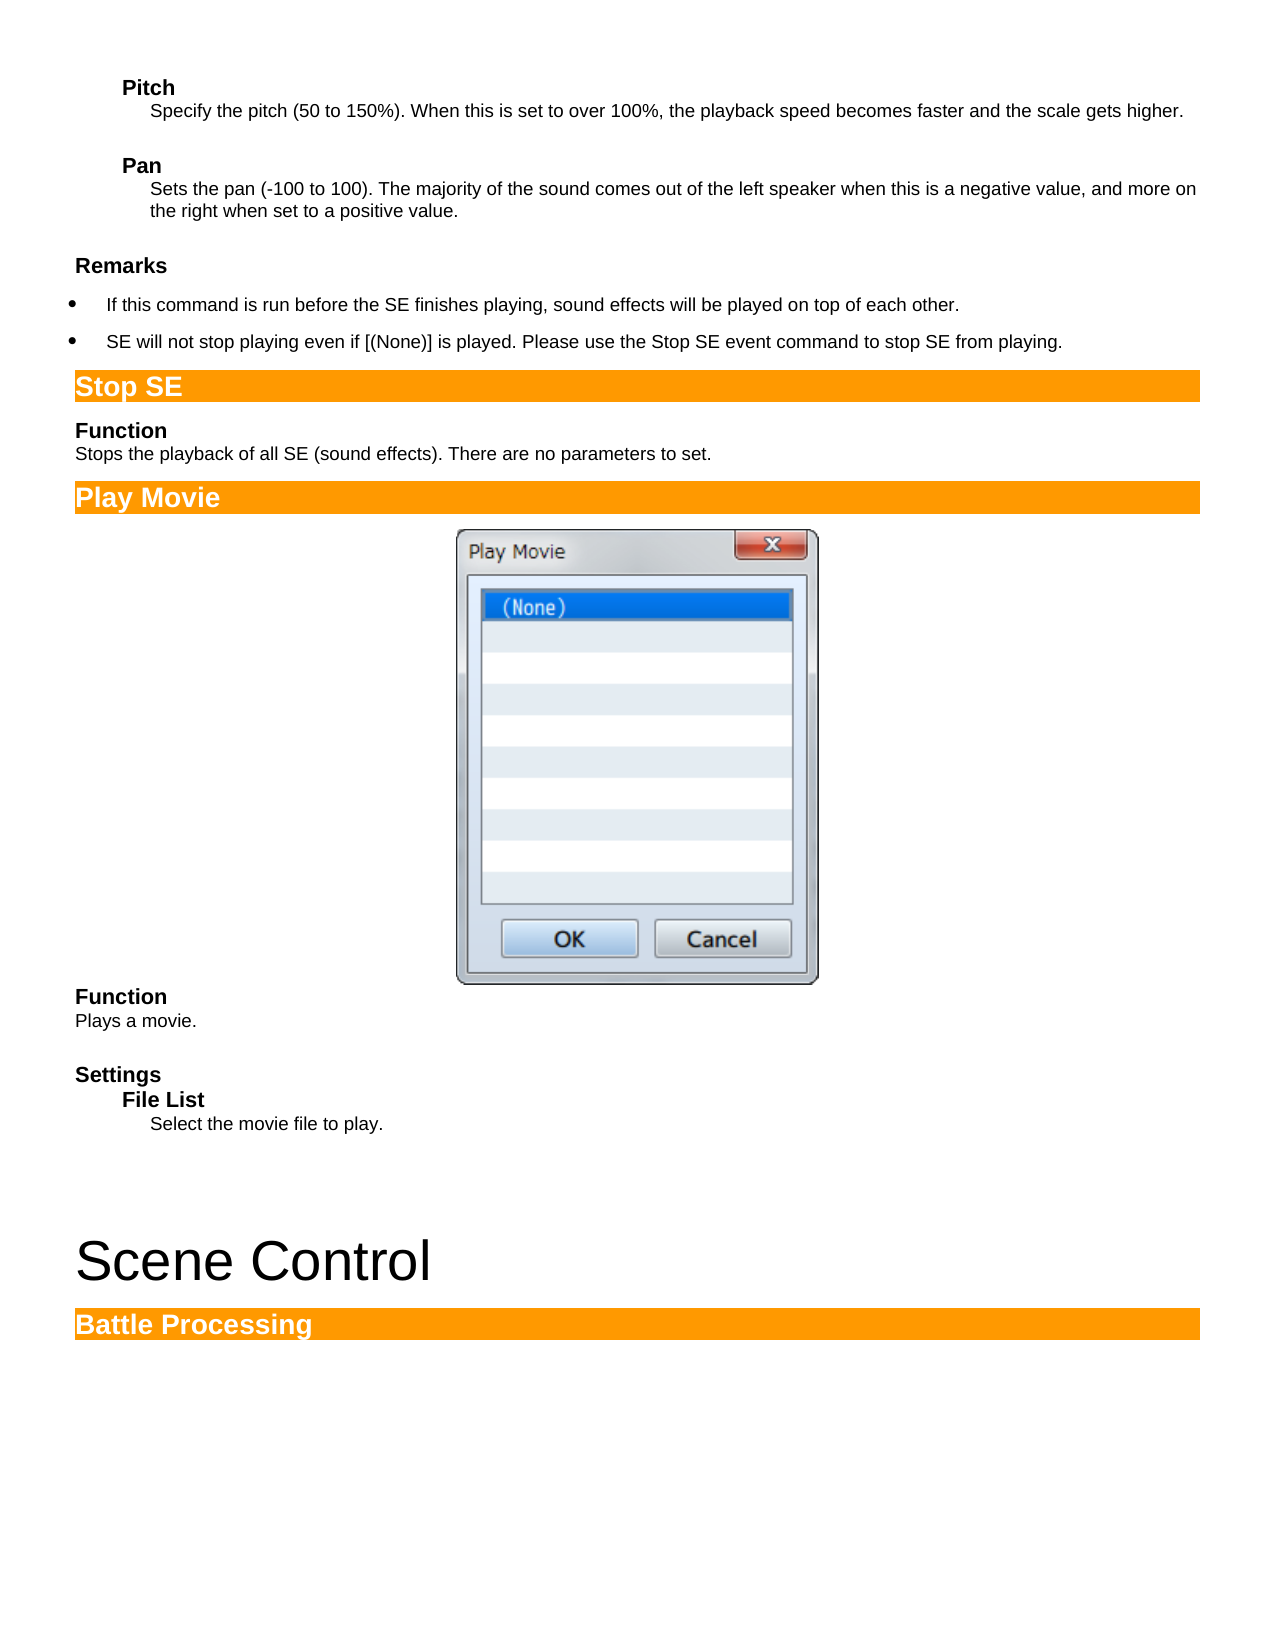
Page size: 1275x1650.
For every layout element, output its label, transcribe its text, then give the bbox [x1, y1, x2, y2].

text Plays a movie. [75, 1009, 1200, 1031]
text Function [75, 418, 1200, 443]
text Settings [75, 1062, 1200, 1087]
text Scene Control [75, 1227, 1200, 1292]
list SE will not stop playing even if [(None)] is played. Please use the Stop SE event command to stop SE from playing. [69, 331, 1200, 353]
text Stop SE [75, 370, 1200, 402]
text Play Movie [75, 481, 1200, 514]
text Stops the playback of all SE (sound effects). There are no parameters to set. [75, 443, 1200, 465]
text Function [75, 984, 1200, 1009]
text Pan [122, 153, 1200, 178]
text Remarks [75, 253, 1200, 278]
text Battle Processing [75, 1308, 1200, 1340]
text File List [122, 1087, 1200, 1113]
text Pitch [122, 75, 1200, 100]
text Select the movie file to play. [150, 1113, 1200, 1134]
picture [456, 529, 819, 985]
text Sets the pan (-100 to 100). The majority of the sound comes out of the left speaker when this is a negative value, and more on the right when set to a positive value. [150, 178, 1200, 221]
list If this command is run before the SE finishes playing, sound effects will be played on top of each other. [69, 293, 1200, 316]
text Specify the pitch (50 to 150%). When this is set to over 100%, the playback speed becomes faster and the scale gets higher. [150, 100, 1200, 122]
